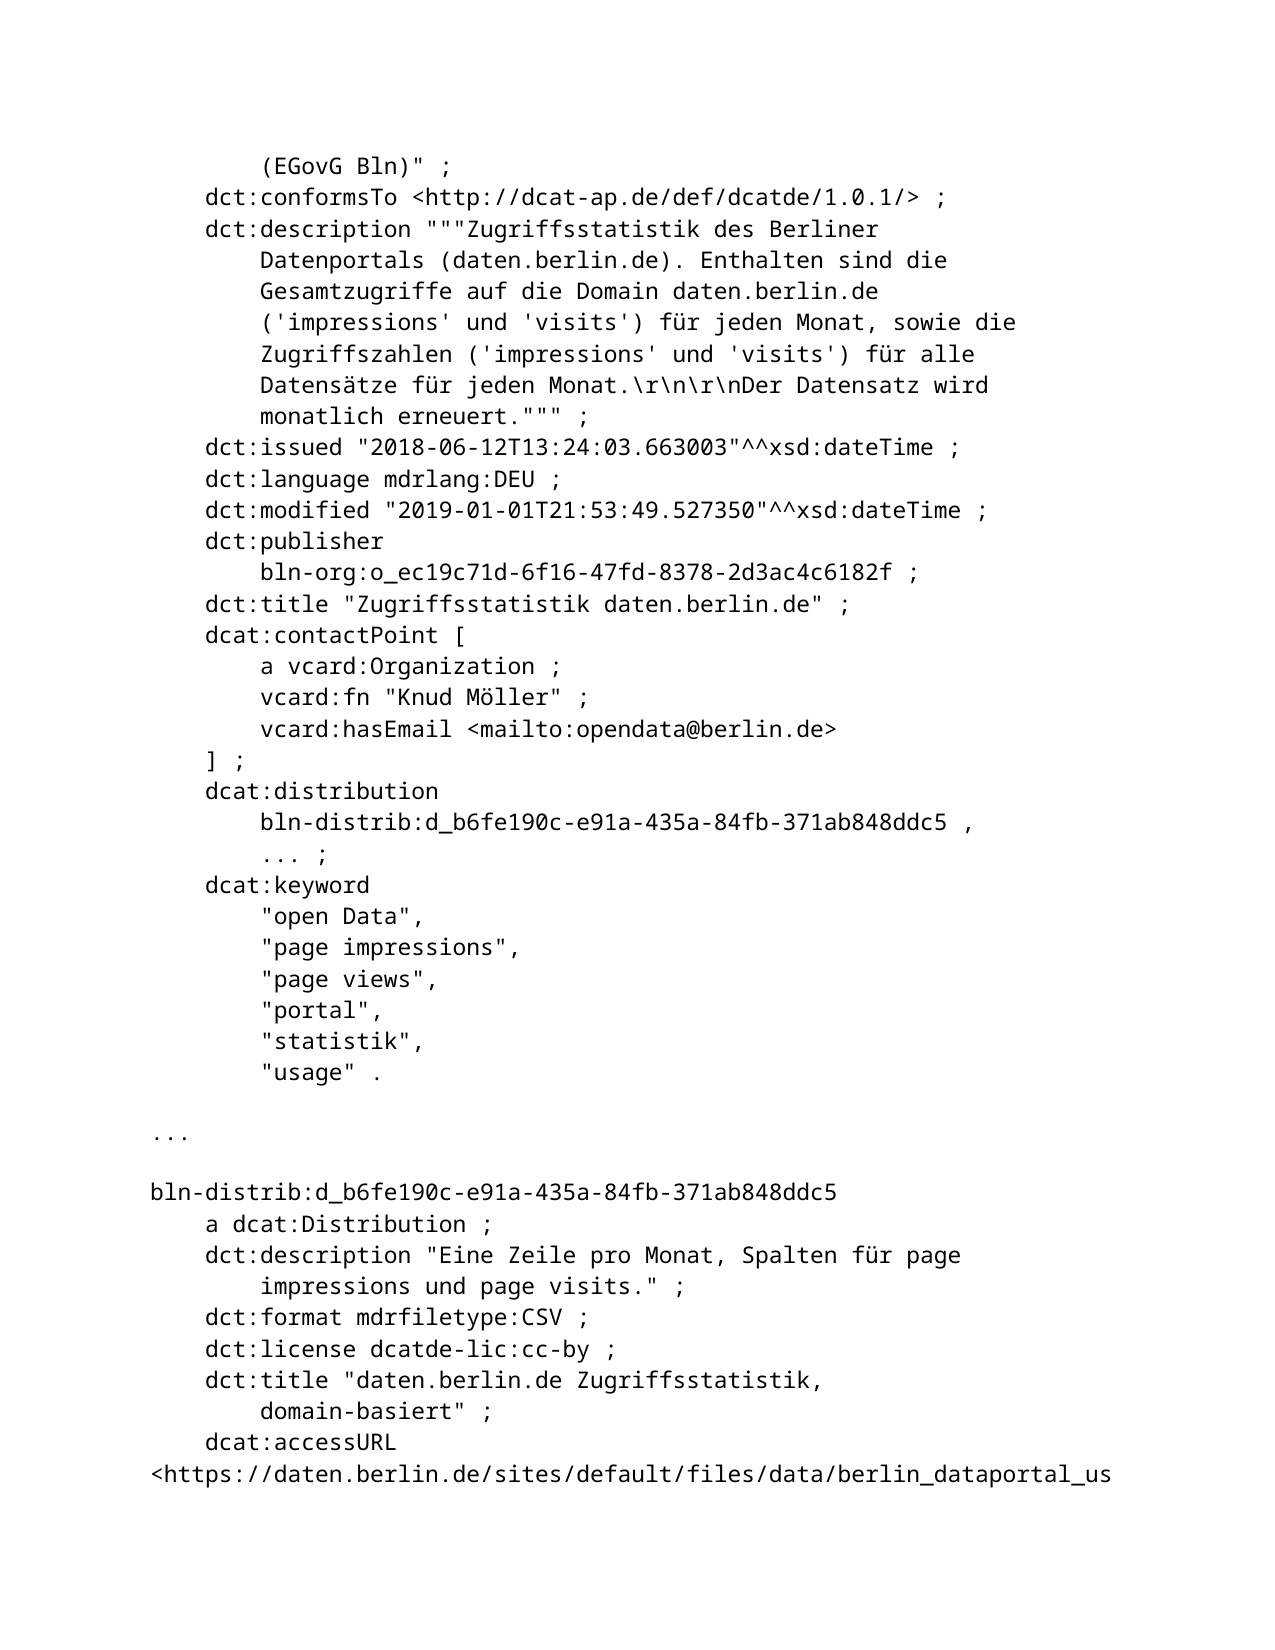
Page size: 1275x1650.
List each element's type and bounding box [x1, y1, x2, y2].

text [150, 150, 1125, 1489]
